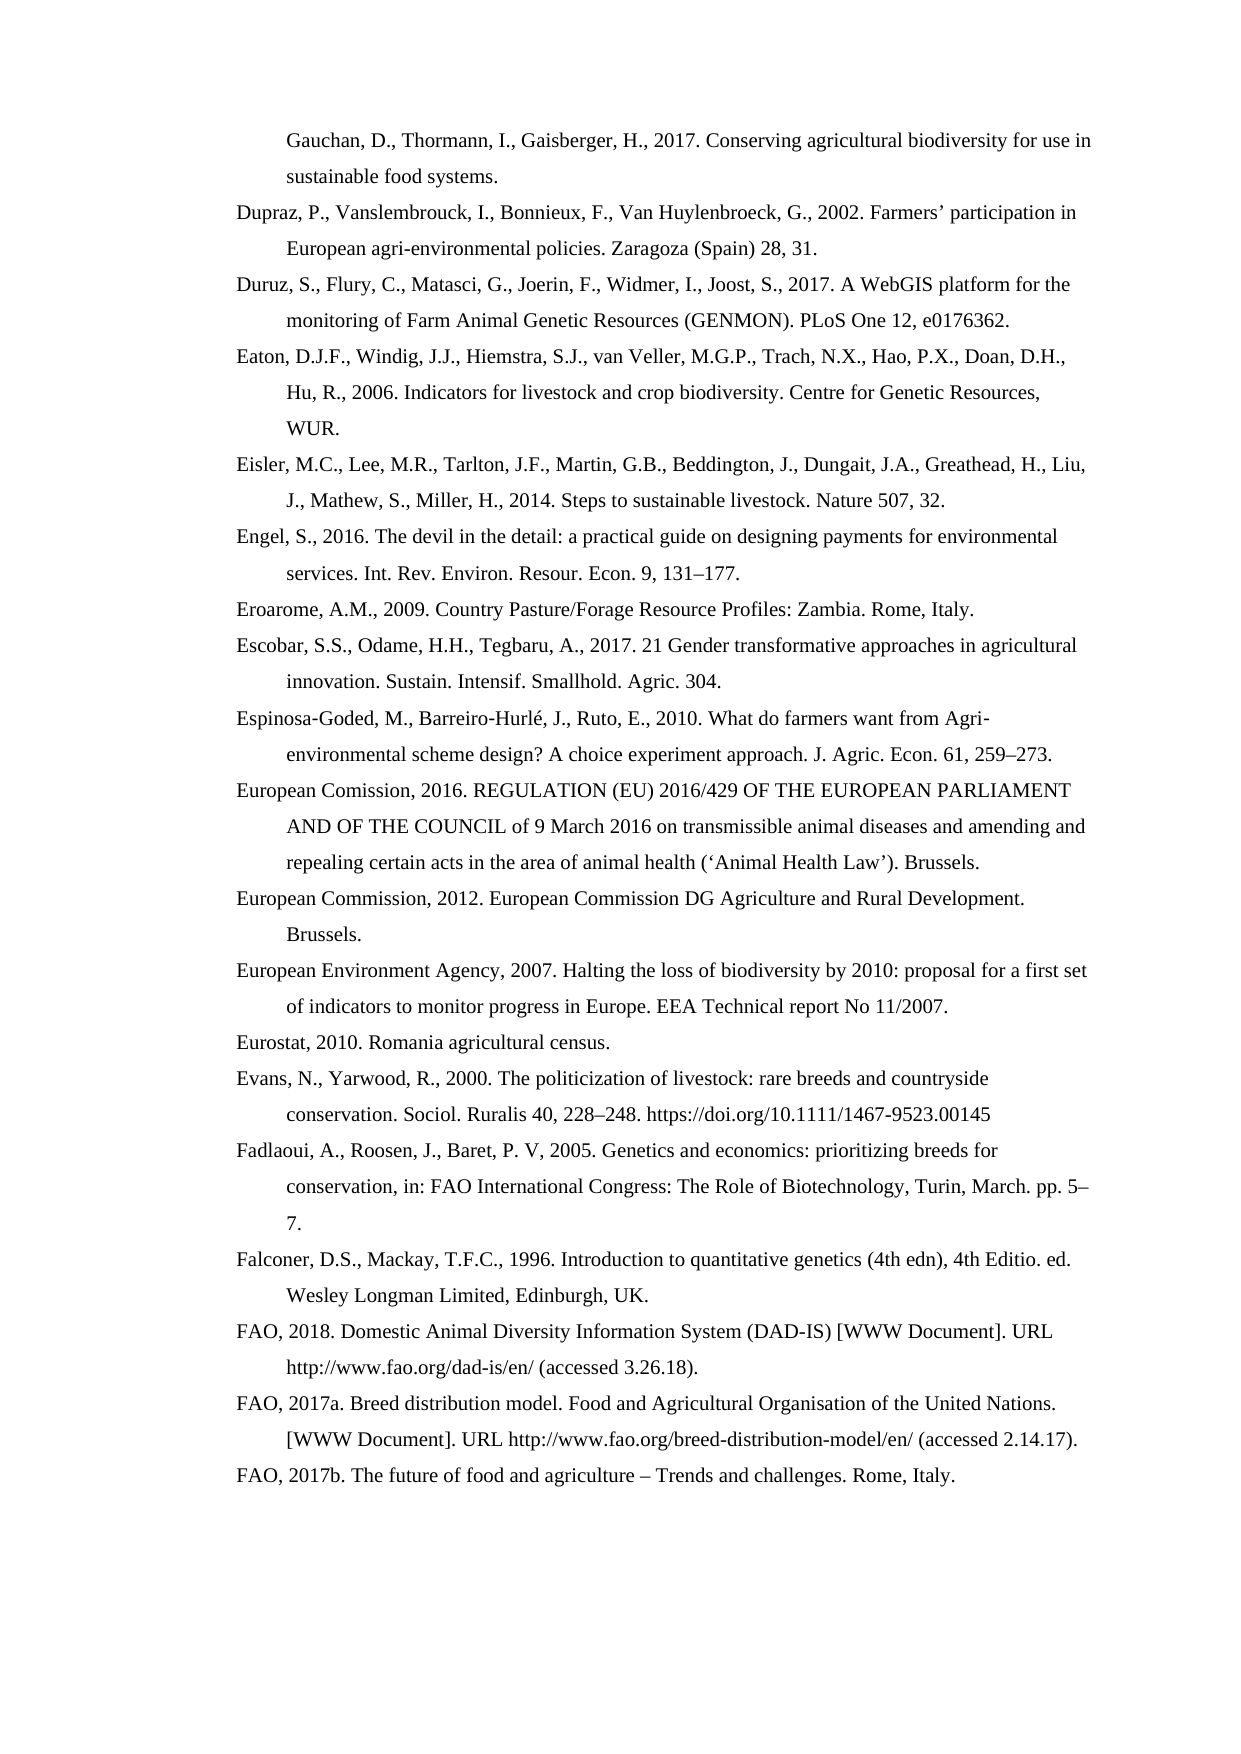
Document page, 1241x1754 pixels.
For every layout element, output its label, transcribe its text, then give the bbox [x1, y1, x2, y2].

text Duruz, S., Flury, C., Matasci, G., Joerin, F., Widmer, I., Joost, S., 2017. A WebGIS platform for the monitoring of Farm Animal Genetic Resources (GENMON). PLoS One 12, e0176362. [236, 272, 1092, 332]
text FAO, 2017b. The future of food and agriculture – Trends and challenges. Rome, Italy. [236, 1463, 1092, 1487]
text Engel, S., 2016. The devil in the detail: a practical guide on designing payments for environmental services. Int. Rev. Environ. Resour. Econ. 9, 131–177. [236, 524, 1092, 584]
text Eroarome, A.M., 2009. Country Pasture/Forage Resource Profiles: Zambia. Rome, Italy. [236, 597, 1092, 621]
text Espinosa‐Goded, M., Barreiro‐Hurlé, J., Ruto, E., 2010. What do farmers want from Agri‐environmental scheme design? A choice experiment approach. J. Agric. Econ. 61, 259–273. [236, 705, 1092, 766]
text Eurostat, 2010. Romania agricultural census. [236, 1030, 1092, 1054]
text Eisler, M.C., Lee, M.R., Tarlton, J.F., Martin, G.B., Beddington, J., Dungait, J.A., Greathead, H., Liu, J., Mathew, S., Miller, H., 2014. Steps to sustainable livestock. Nature 507, 32. [236, 452, 1092, 512]
text Fadlaoui, A., Roosen, J., Baret, P. V, 2005. Genetics and economics: prioritizing breeds for conservation, in: FAO International Congress: The Role of Biotechnology, Turin, March. pp. 5–7. [236, 1138, 1092, 1234]
text Falconer, D.S., Mackay, T.F.C., 1996. Introduction to quantitative genetics (4th edn), 4th Editio. ed. Wesley Longman Limited, Edinburgh, UK. [236, 1246, 1092, 1307]
text FAO, 2017a. Breed distribution model. Food and Agricultural Organisation of the United Nations. [WWW Document]. URL http://www.fao.org/breed-distribution-model/en/ (accessed 2.14.17). [236, 1391, 1092, 1451]
text Dupraz, P., Vanslembrouck, I., Bonnieux, F., Van Huylenbroeck, G., 2002. Farmers’ participation in European agri-environmental policies. Zaragoza (Spain) 28, 31. [236, 200, 1092, 260]
text Eaton, D.J.F., Windig, J.J., Hiemstra, S.J., van Veller, M.G.P., Trach, N.X., Hao, P.X., Doan, D.H., Hu, R., 2006. Indicators for livestock and crop biodiversity. Centre for Genetic Resources, WUR. [236, 344, 1092, 440]
text Escobar, S.S., Odame, H.H., Tegbaru, A., 2017. 21 Gender transformative approaches in agricultural innovation. Sustain. Intensif. Smallhold. Agric. 304. [236, 633, 1092, 693]
text FAO, 2018. Domestic Animal Diversity Information System (DAD-IS) [WWW Document]. URL http://www.fao.org/dad-is/en/ (accessed 3.26.18). [236, 1318, 1092, 1379]
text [236, 128, 1092, 188]
text Evans, N., Yarwood, R., 2000. The politicization of livestock: rare breeds and countryside conservation. Sociol. Ruralis 40, 228–248. https://doi.org/10.1111/1467-9523.00145 [236, 1066, 1092, 1126]
text European Environment Agency, 2007. Halting the loss of biodiversity by 2010: proposal for a first set of indicators to monitor progress in Europe. EEA Technical report No 11/2007. [236, 958, 1092, 1018]
text European Comission, 2016. REGULATION (EU) 2016/429 OF THE EUROPEAN PARLIAMENT AND OF THE COUNCIL of 9 March 2016 on transmissible animal diseases and amending and repealing certain acts in the area of animal health (‘Animal Health Law’). Brussels. [236, 778, 1092, 874]
text European Commission, 2012. European Commission DG Agriculture and Rural Development. Brussels. [236, 886, 1092, 946]
